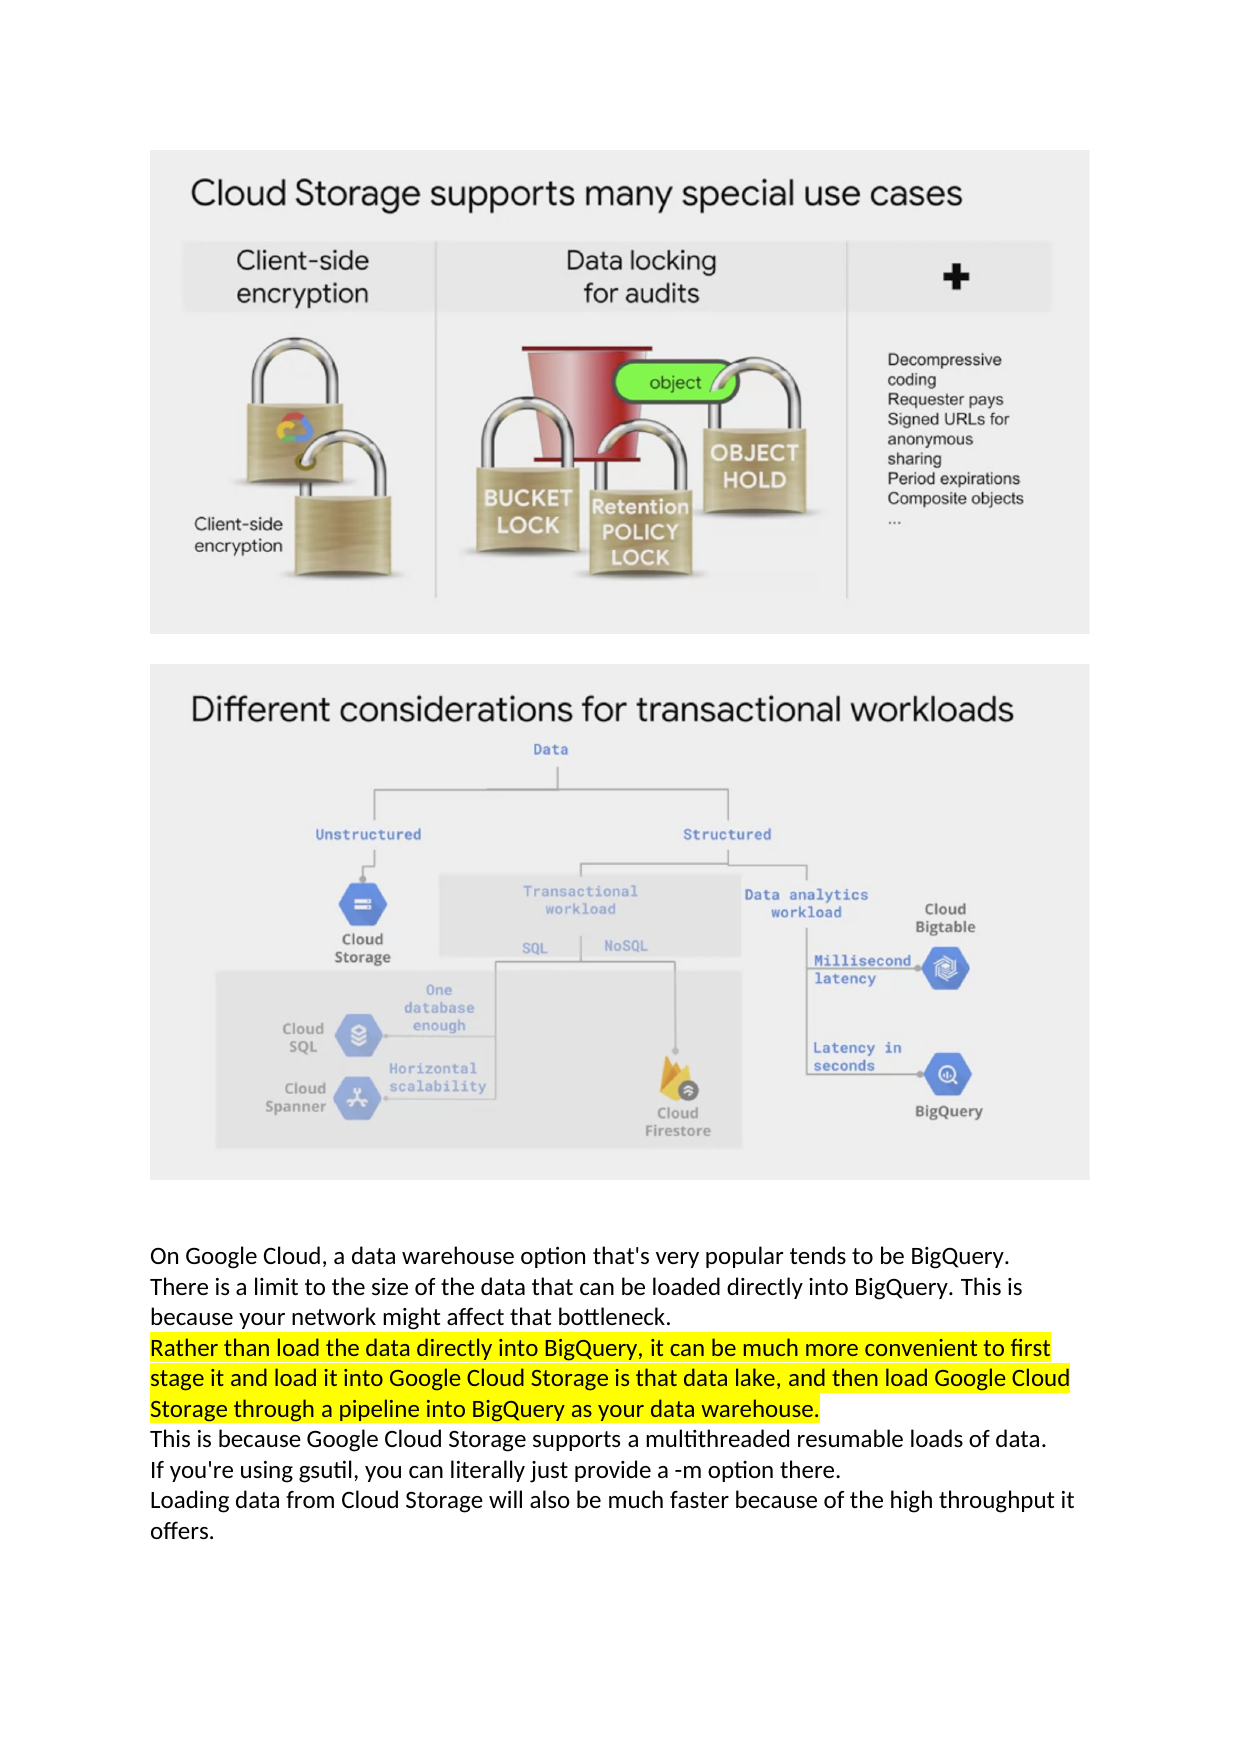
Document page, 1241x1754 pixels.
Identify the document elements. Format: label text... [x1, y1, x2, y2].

text Loading data from Cloud Storage will also be much faster because of the high throughput it offers. [150, 1484, 1090, 1546]
text Rather than load the data directly into BigQuery, it can be much more convenient to first stage it and load it into Google Cloud Storage is that data lake, and then load Google Cloud Storage through a pipeline into BigQuery as your data warehouse. [150, 1332, 1090, 1423]
text This is because Google Cloud Storage supports a multithreaded resumable loads of data. [150, 1423, 1090, 1454]
text If you're using gsutil, you can literally just provide a -m option there. [150, 1454, 1090, 1484]
picture [150, 664, 1090, 1180]
text There is a limit to the size of the data that can be loaded directly into BigQuery. This is because your network might affect that bottleneck. [150, 1271, 1090, 1332]
text On Google Cloud, a data warehouse option that's very popular tends to be BigQuery. [150, 1240, 1090, 1271]
picture [150, 150, 1090, 634]
